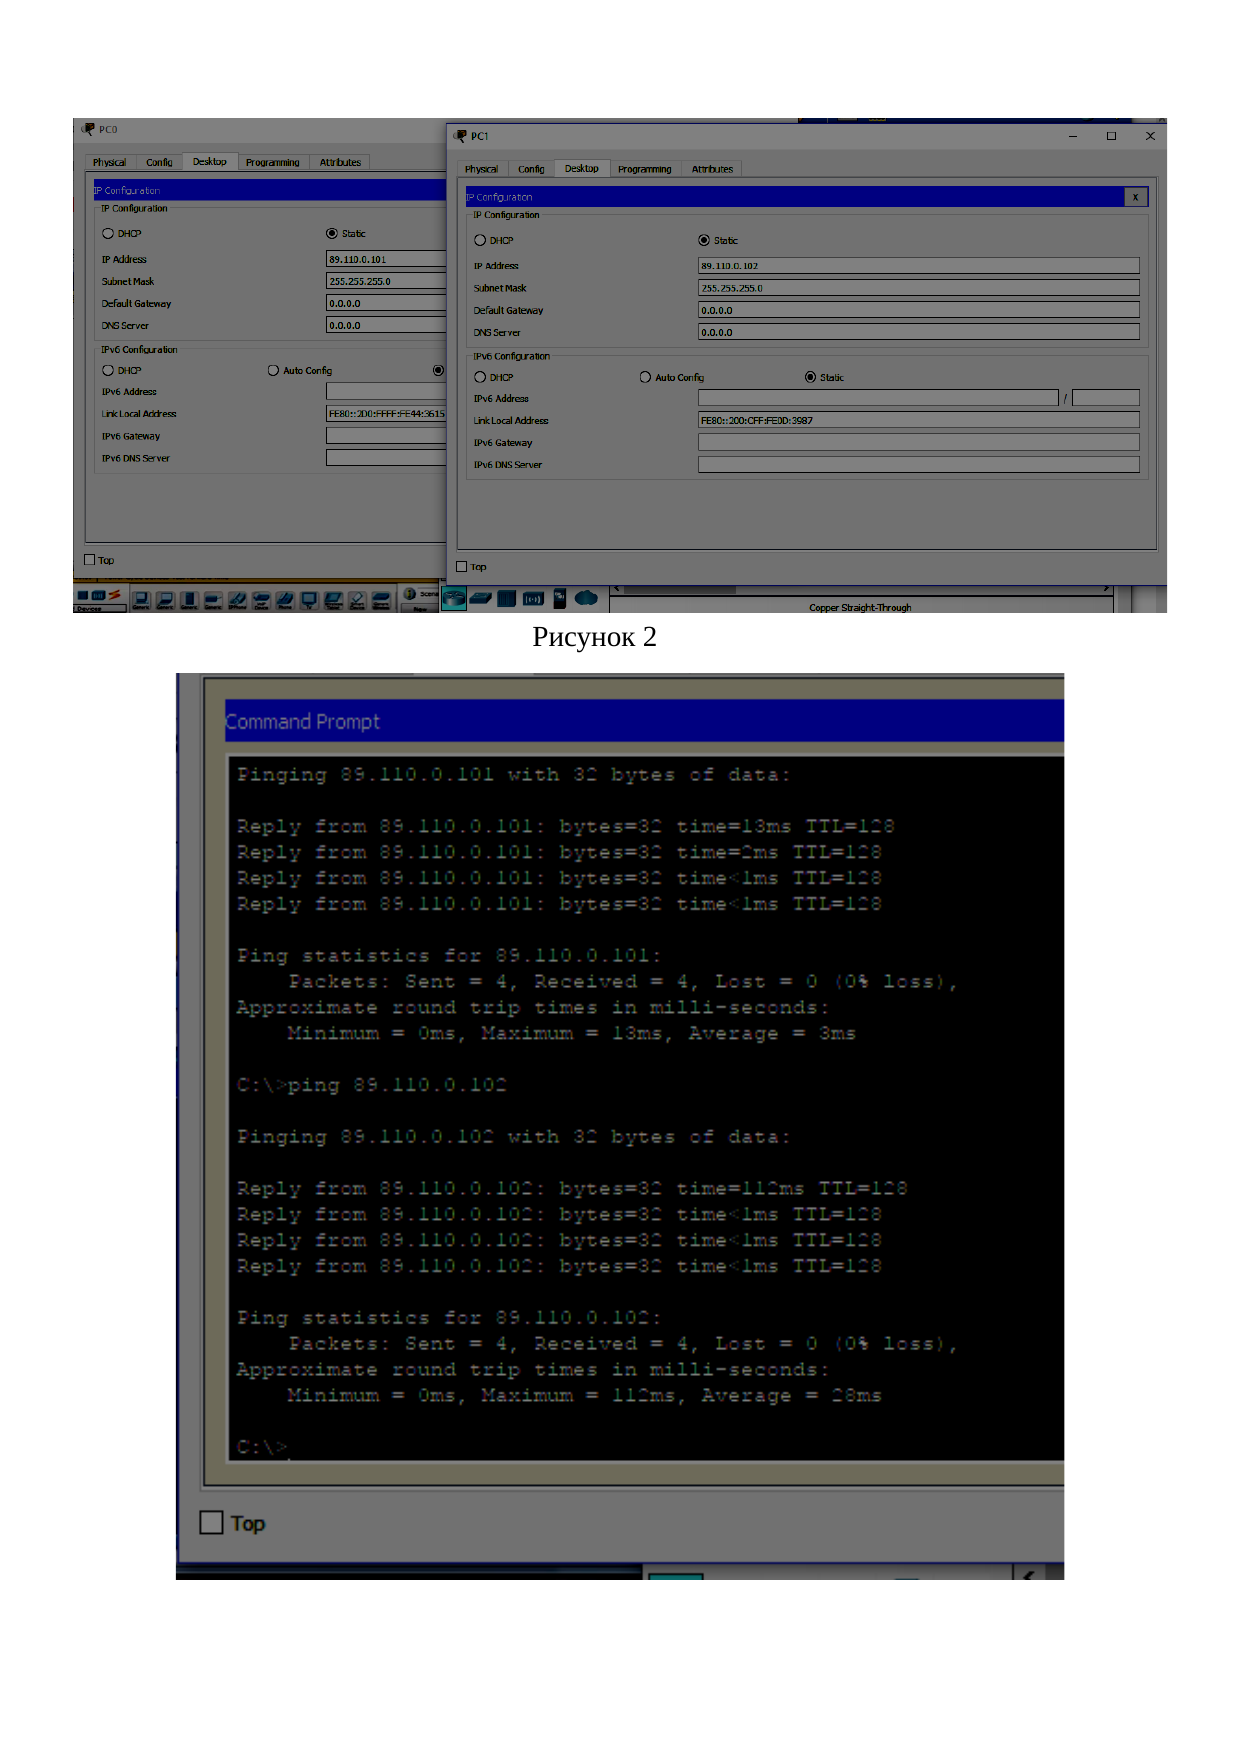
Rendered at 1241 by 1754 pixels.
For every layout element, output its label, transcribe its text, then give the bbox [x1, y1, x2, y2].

text Рисунок 2 [177, 613, 1012, 653]
